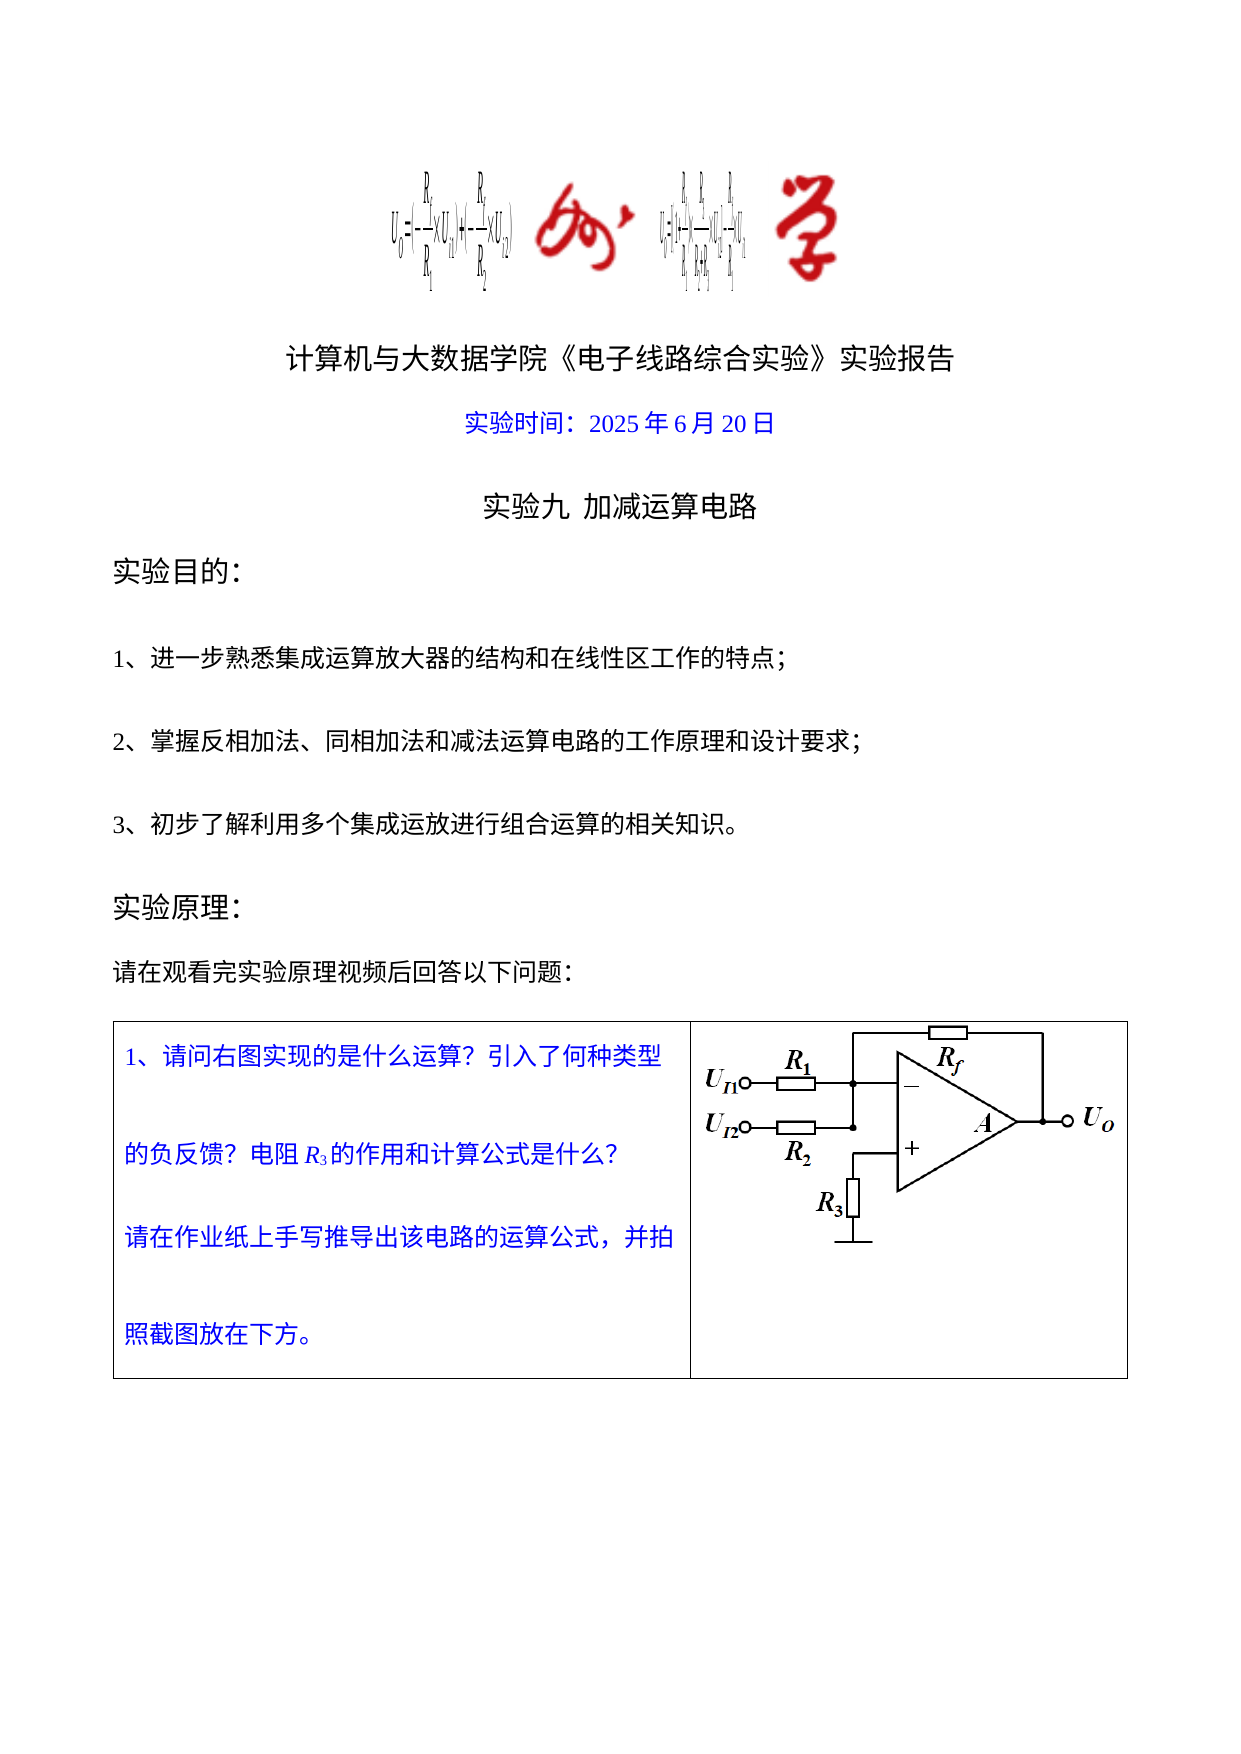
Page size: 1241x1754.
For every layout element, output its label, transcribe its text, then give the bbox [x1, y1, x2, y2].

text 3、初步了解利用多个集成运放进行组合运算的相关知识。 [112, 790, 1128, 855]
table_header 1、请问右图实现的是什么运算？引入了何种类型的负反馈？电阻R3的作用和计算公式是什么？ 请在作业纸上手写推导出该电路的运算公式，并拍照截图放在下方。 [114, 1022, 690, 1378]
text 1、进一步熟悉集成运算放大器的结构和在线性区工作的特点； [112, 624, 1128, 689]
picture [767, 161, 849, 297]
text 实验时间：2025年6月20日 [112, 389, 1128, 454]
text 实验原理： [112, 873, 1128, 938]
text 计算机与大数据学院《电子线路综合实验》实验报告 [112, 324, 1128, 389]
picture [529, 161, 644, 297]
text 实验九 加减运算电路 [112, 473, 1128, 538]
text 实验目的： [112, 538, 1128, 603]
table_header [691, 1022, 1127, 1378]
text 请在观看完实验原理视频后回答以下问题： [112, 938, 1128, 1003]
text 2、掌握反相加法、同相加法和减法运算电路的工作原理和设计要求； [112, 707, 1128, 772]
picture [702, 1022, 1116, 1246]
